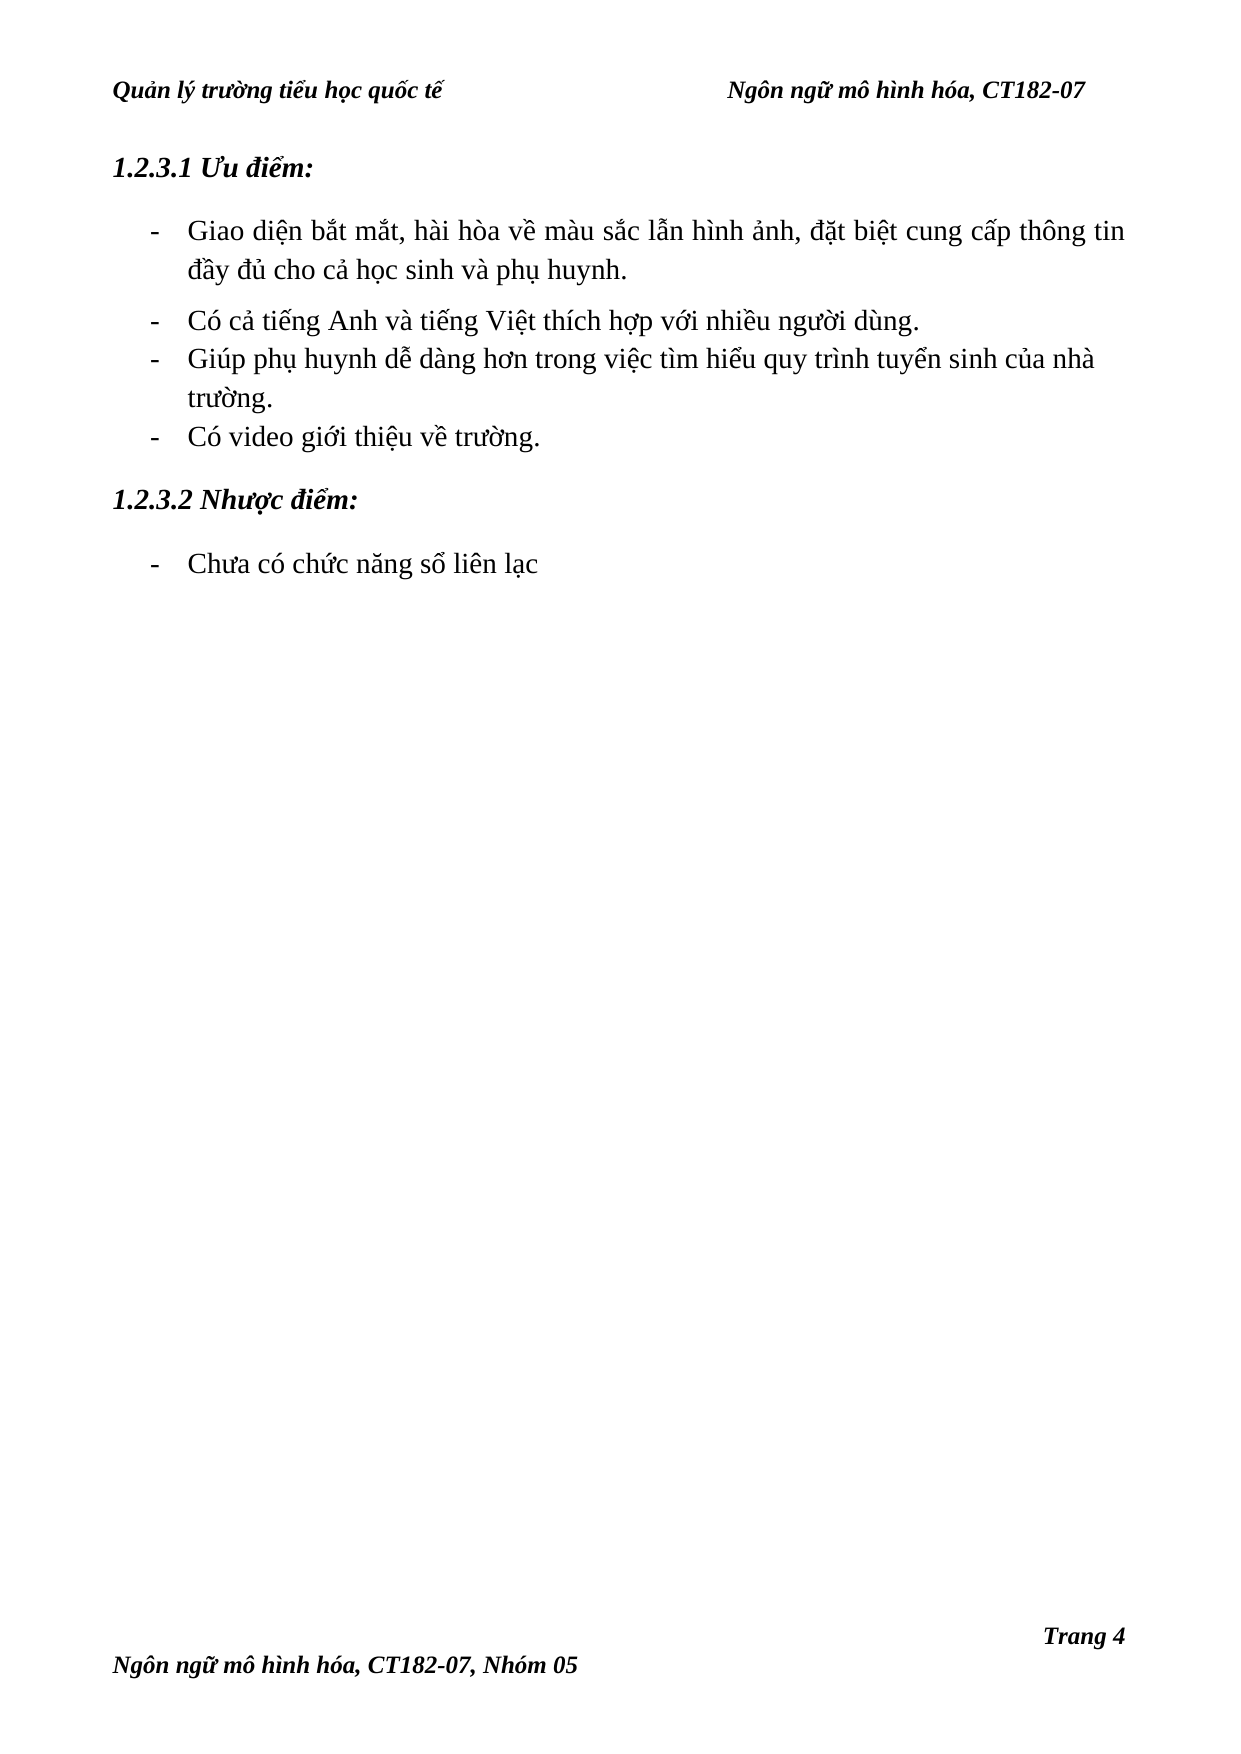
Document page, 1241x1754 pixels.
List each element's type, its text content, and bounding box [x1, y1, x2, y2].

list Có cả tiếng Anh và tiếng Việt thích hợp với nhiều người dùng. [150, 303, 1128, 337]
list Giúp phụ huynh dễ dàng hơn trong việc tìm hiểu quy trình tuyển sinh của nhà trường. [150, 342, 1128, 414]
list Giao diện bắt mắt, hài hòa về màu sắc lẫn hình ảnh, đặt biệt cung cấp thông tin đầy đủ cho cả học sinh và phụ huynh. [150, 213, 1128, 286]
subtitle Ưu điểm: [112, 150, 1128, 183]
list Chưa có chức năng sổ liên lạc [150, 546, 1128, 579]
subtitle Nhược điểm: [112, 482, 1128, 516]
list Có video giới thiệu về trường. [150, 419, 1128, 452]
